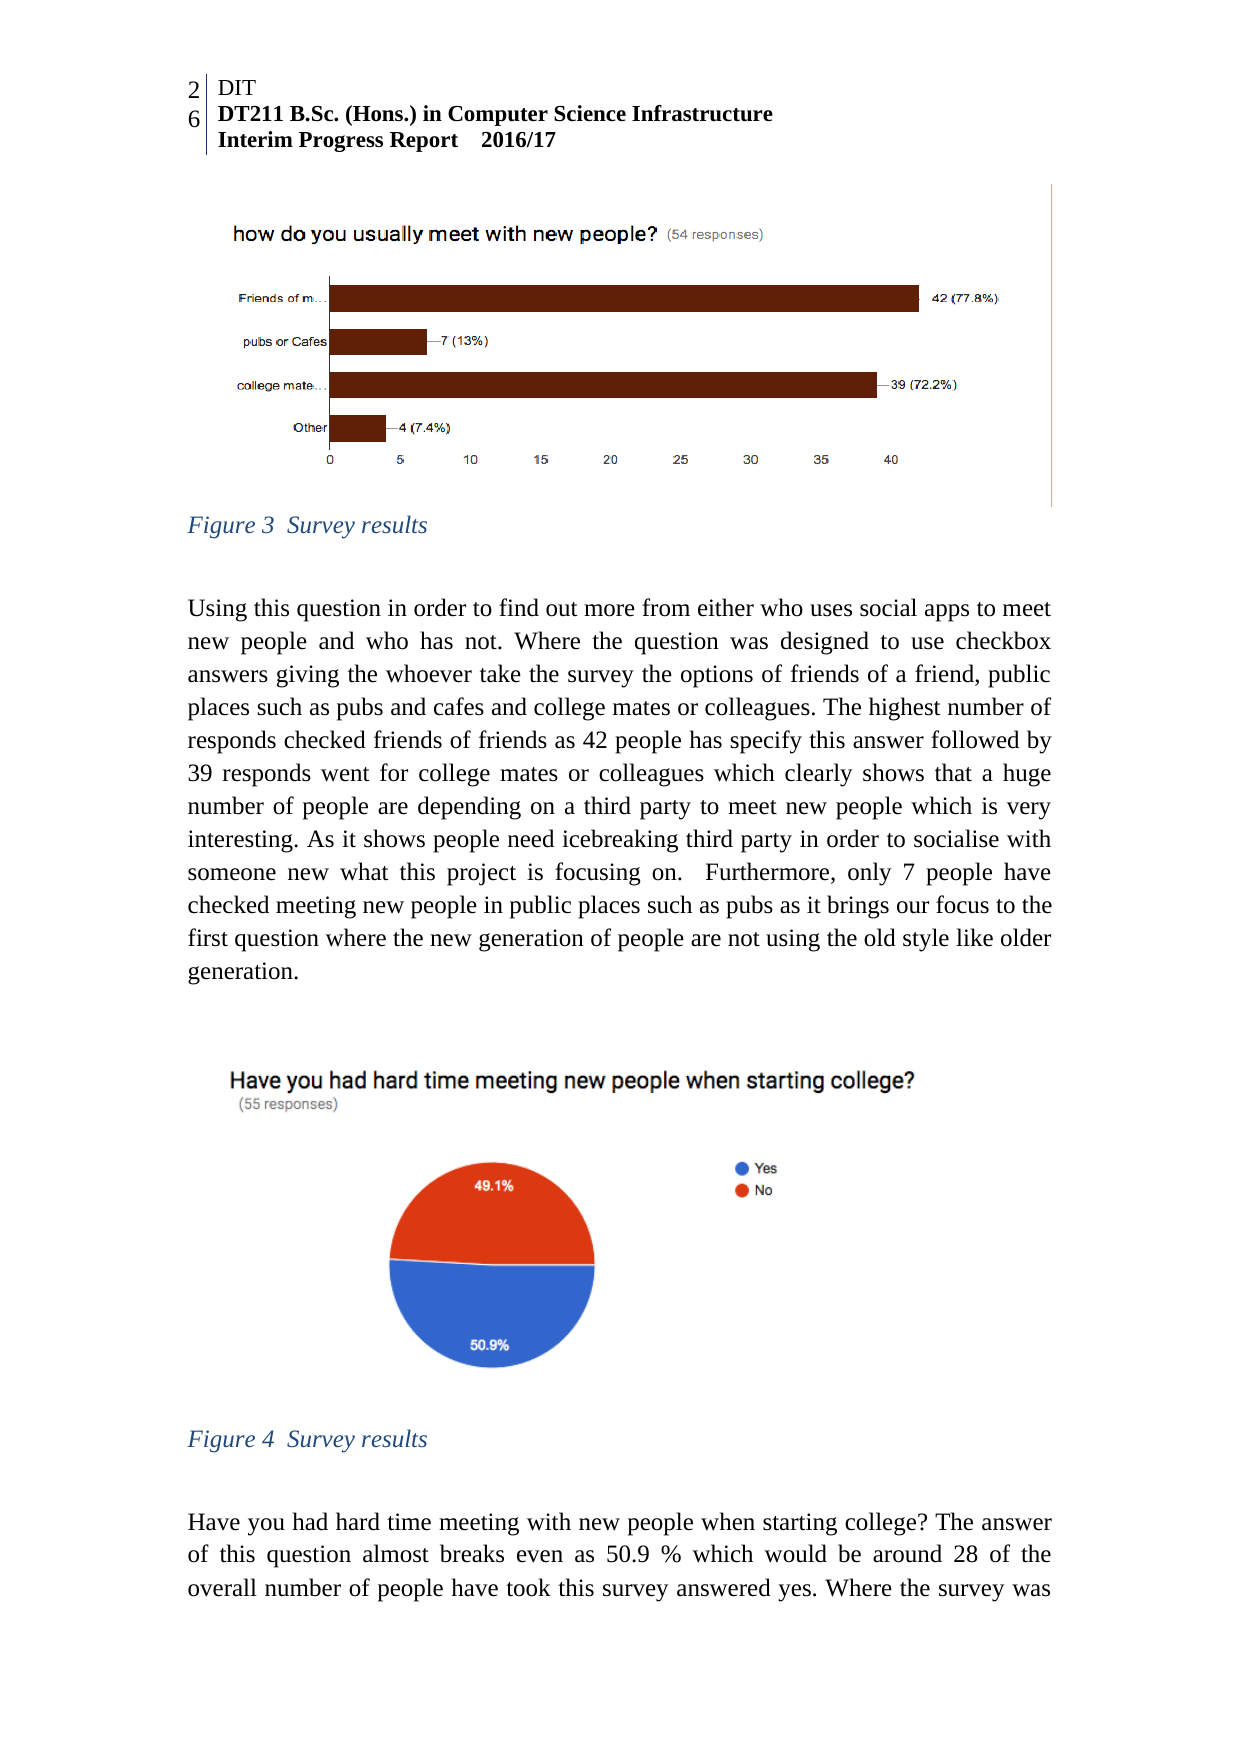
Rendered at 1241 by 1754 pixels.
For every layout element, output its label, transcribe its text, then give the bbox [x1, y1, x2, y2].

text Figure 3 Survey results [187, 510, 1053, 539]
picture [187, 184, 1053, 507]
text Figure 4 Survey results [187, 1424, 1053, 1453]
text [187, 1507, 1053, 1601]
picture [187, 1022, 1053, 1420]
text Using this question in order to find out more from either who uses social apps to meet new people and who has not. Where the question was designed to use checkbox answers giving the whoever take the survey the options of friends of a friend, public places such as pubs and cafes and college mates or colleagues. The highest number of responds checked friends of friends as 42 people has specify this answer followed by 39 responds went for college mates or colleagues which clearly shows that a huge number of people are depending on a third party to meet new people which is very interesting. As it shows people need icebreaking third party in order to socialise with someone new what this project is focusing on. Furthermore, only 7 people have checked meeting new people in public places such as pubs as it brings our focus to the first question where the new generation of people are not using the old style like older generation. [187, 593, 1053, 985]
